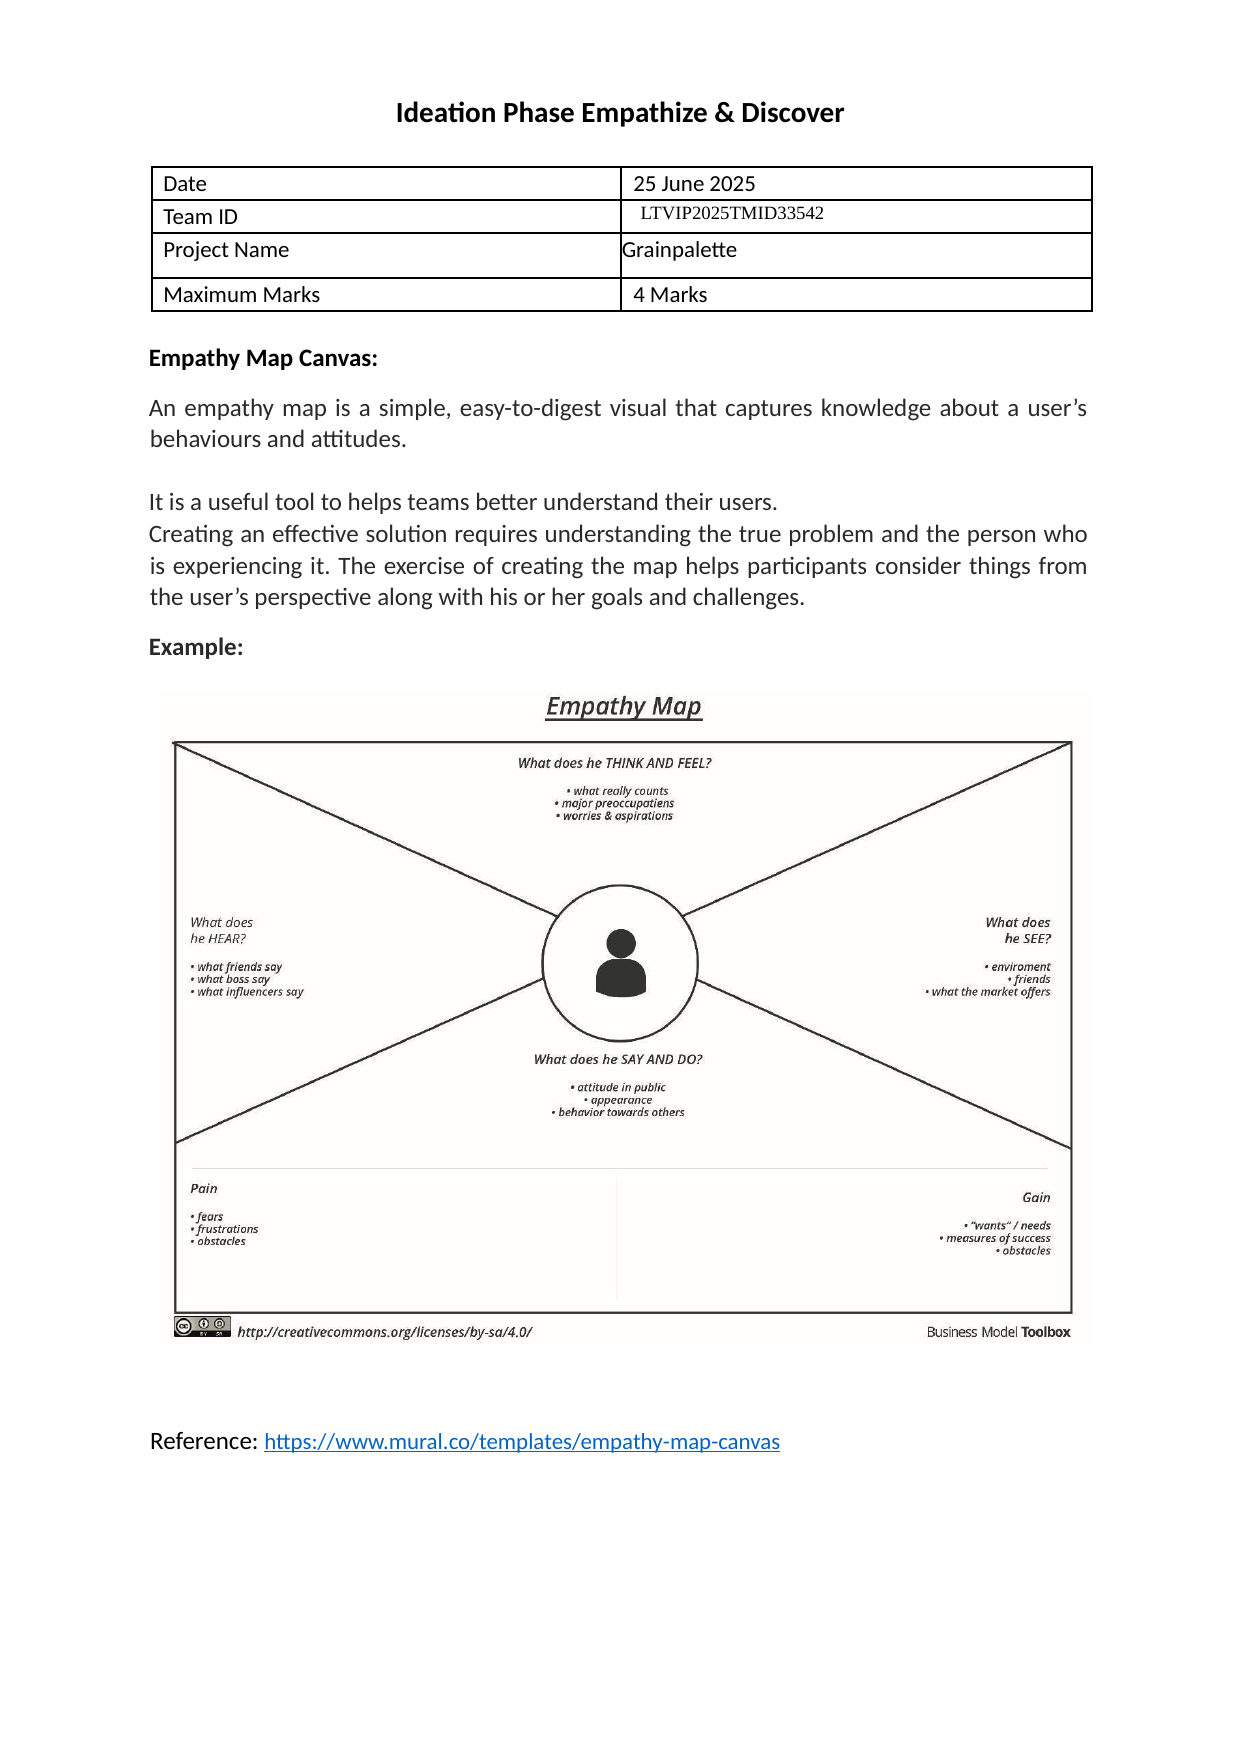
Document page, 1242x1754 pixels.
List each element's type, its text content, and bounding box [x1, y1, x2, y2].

table_cell 4 Marks [622, 279, 1091, 310]
text Example: [148, 631, 1089, 661]
text An empathy map is a simple, easy-to-digest visual that captures knowledge about a user’s behaviours and attitudes. [148, 392, 1089, 454]
text Empathy Map Canvas: [148, 342, 1089, 373]
table_cell Project Name [153, 234, 620, 277]
table_header Date [153, 168, 620, 199]
table_cell Grainpalette [622, 234, 1091, 277]
table_header 25 June 2025 [622, 168, 1091, 199]
text It is a useful tool to helps teams better understand their users. [148, 486, 1089, 517]
subtitle Ideation Phase Empathize & Discover [151, 94, 1089, 130]
table_cell LTVIP2025TMID33542 [622, 201, 1091, 232]
table_cell Team ID [153, 201, 620, 232]
text Creating an effective solution requires understanding the true problem and the person who is experiencing it. The exercise of creating the map helps participants consider things from the user’s perspective along with his or her goals and challenges. [148, 518, 1089, 612]
picture [153, 693, 1094, 1346]
text Reference: https://www.mural.co/templates/empathy-map-canvas [150, 1425, 1089, 1455]
table_cell Maximum Marks [153, 279, 620, 310]
